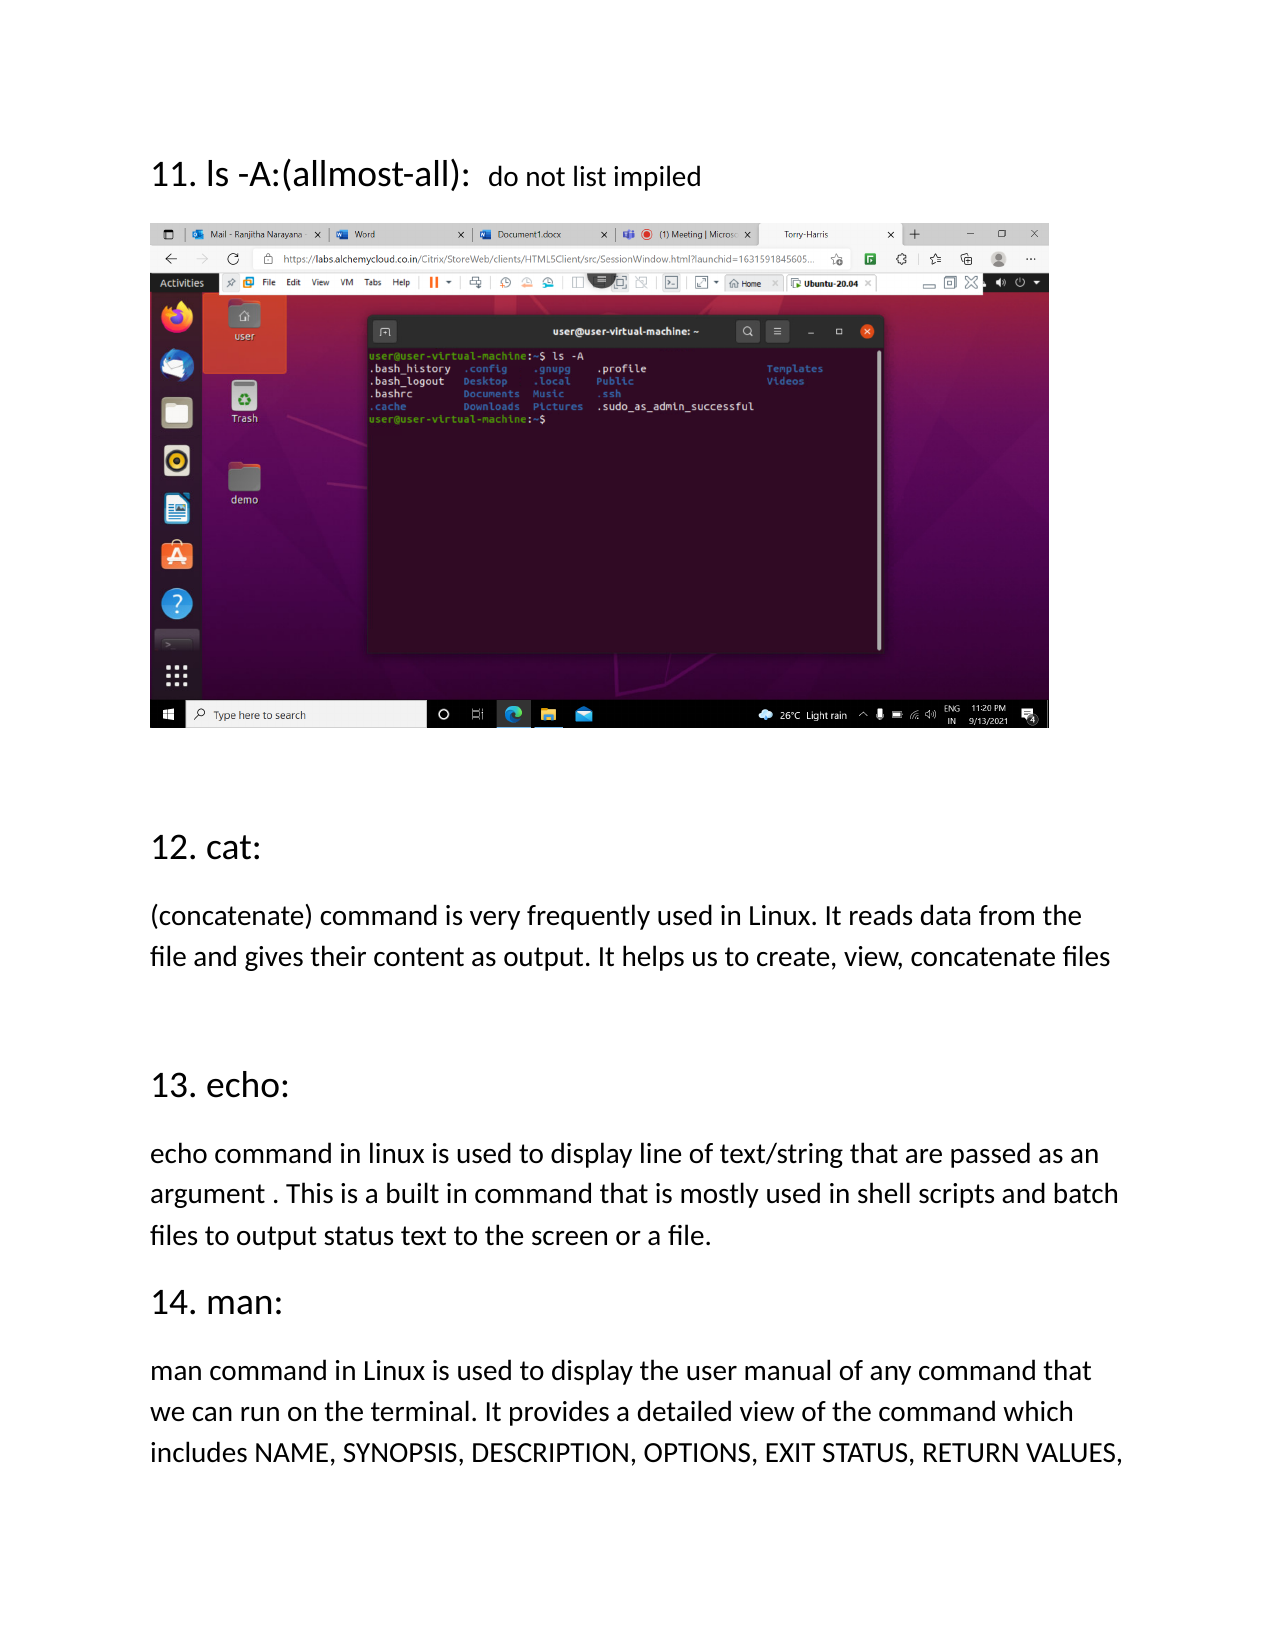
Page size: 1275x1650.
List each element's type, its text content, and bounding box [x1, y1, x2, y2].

text 14. man: [150, 1278, 1125, 1324]
text 13. echo: [150, 1061, 1125, 1107]
text 11. ls -A:(allmost-all): do not list impiled [150, 150, 1125, 196]
text echo command in linux is used to display line of text/string that are passed as an argument . This is a built in command that is mostly used in shell scripts and batch files to output status text to the screen or a file. [150, 1135, 1125, 1252]
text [150, 1352, 1125, 1469]
text 12. cat: [150, 823, 1125, 869]
text (concatenate) command is very frequently used in Linux. It reads data from the file and gives their content as output. It helps us to create, view, concatenate files [150, 897, 1125, 973]
